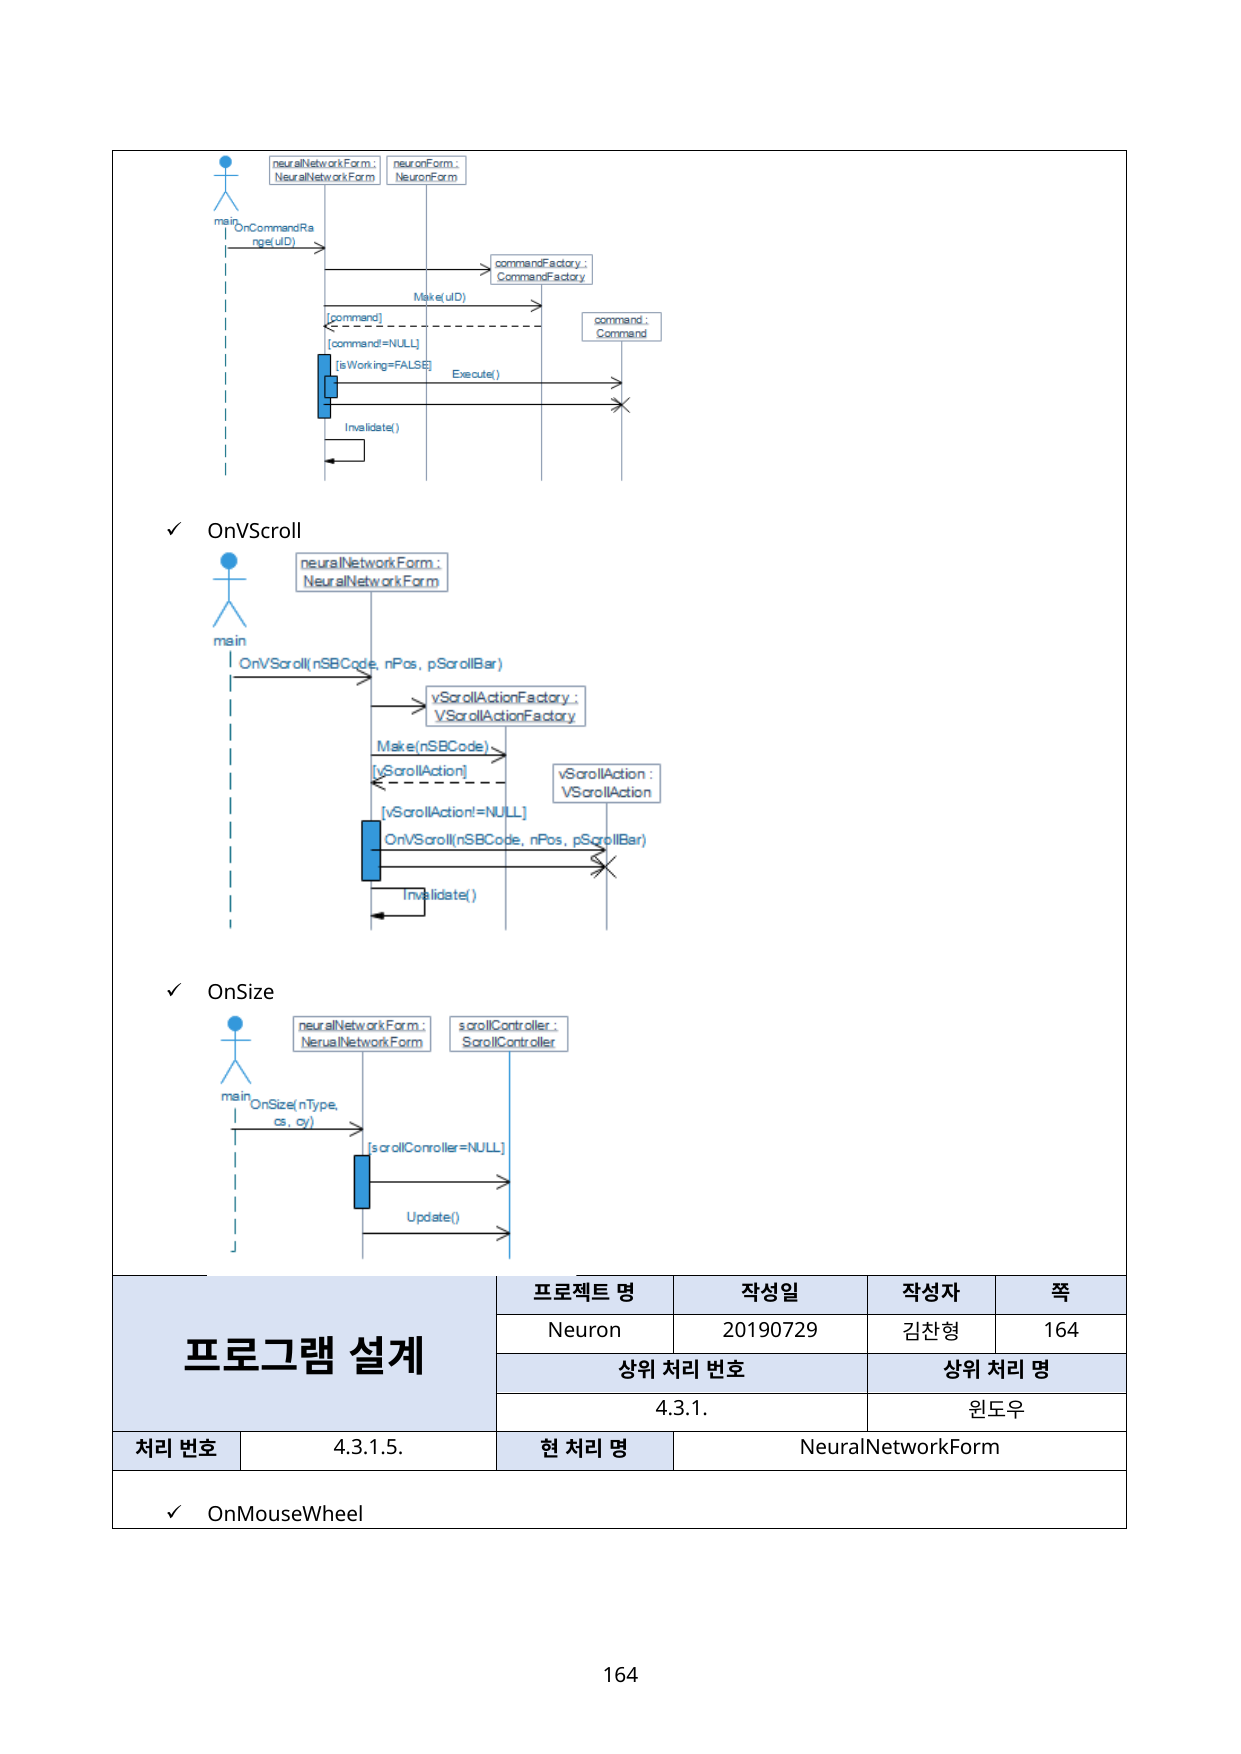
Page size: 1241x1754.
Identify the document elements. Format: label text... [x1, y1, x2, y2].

table_cell 프로그램 설계 [113, 1276, 496, 1431]
table_cell 4.3.1.5. [241, 1432, 496, 1470]
picture [207, 151, 672, 489]
picture [207, 545, 672, 949]
table_cell 164 [996, 1315, 1126, 1352]
table_cell 상위 처리 번호 [497, 1354, 867, 1392]
table_cell 상위 처리 명 [868, 1354, 1126, 1392]
table_cell 작성자 [868, 1276, 995, 1314]
table_cell NeuralNetworkForm [674, 1432, 1126, 1470]
table_cell 김찬형 [868, 1315, 995, 1352]
table_cell 4.3.1. [497, 1394, 867, 1431]
table_cell 윈도우 [868, 1394, 1126, 1431]
table_cell 처리 번호 [113, 1432, 240, 1470]
table_cell 20190729 [674, 1315, 867, 1352]
table_cell OnMouseWheel [113, 1471, 1126, 1528]
picture [207, 1005, 577, 1276]
table_cell 쪽 [996, 1276, 1126, 1314]
table_cell 작성일 [674, 1276, 867, 1314]
table_cell 현 처리 명 [497, 1432, 673, 1470]
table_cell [113, 151, 1126, 1275]
table_cell 프로젝트 명 [497, 1276, 673, 1314]
table_cell Neuron [497, 1315, 673, 1352]
